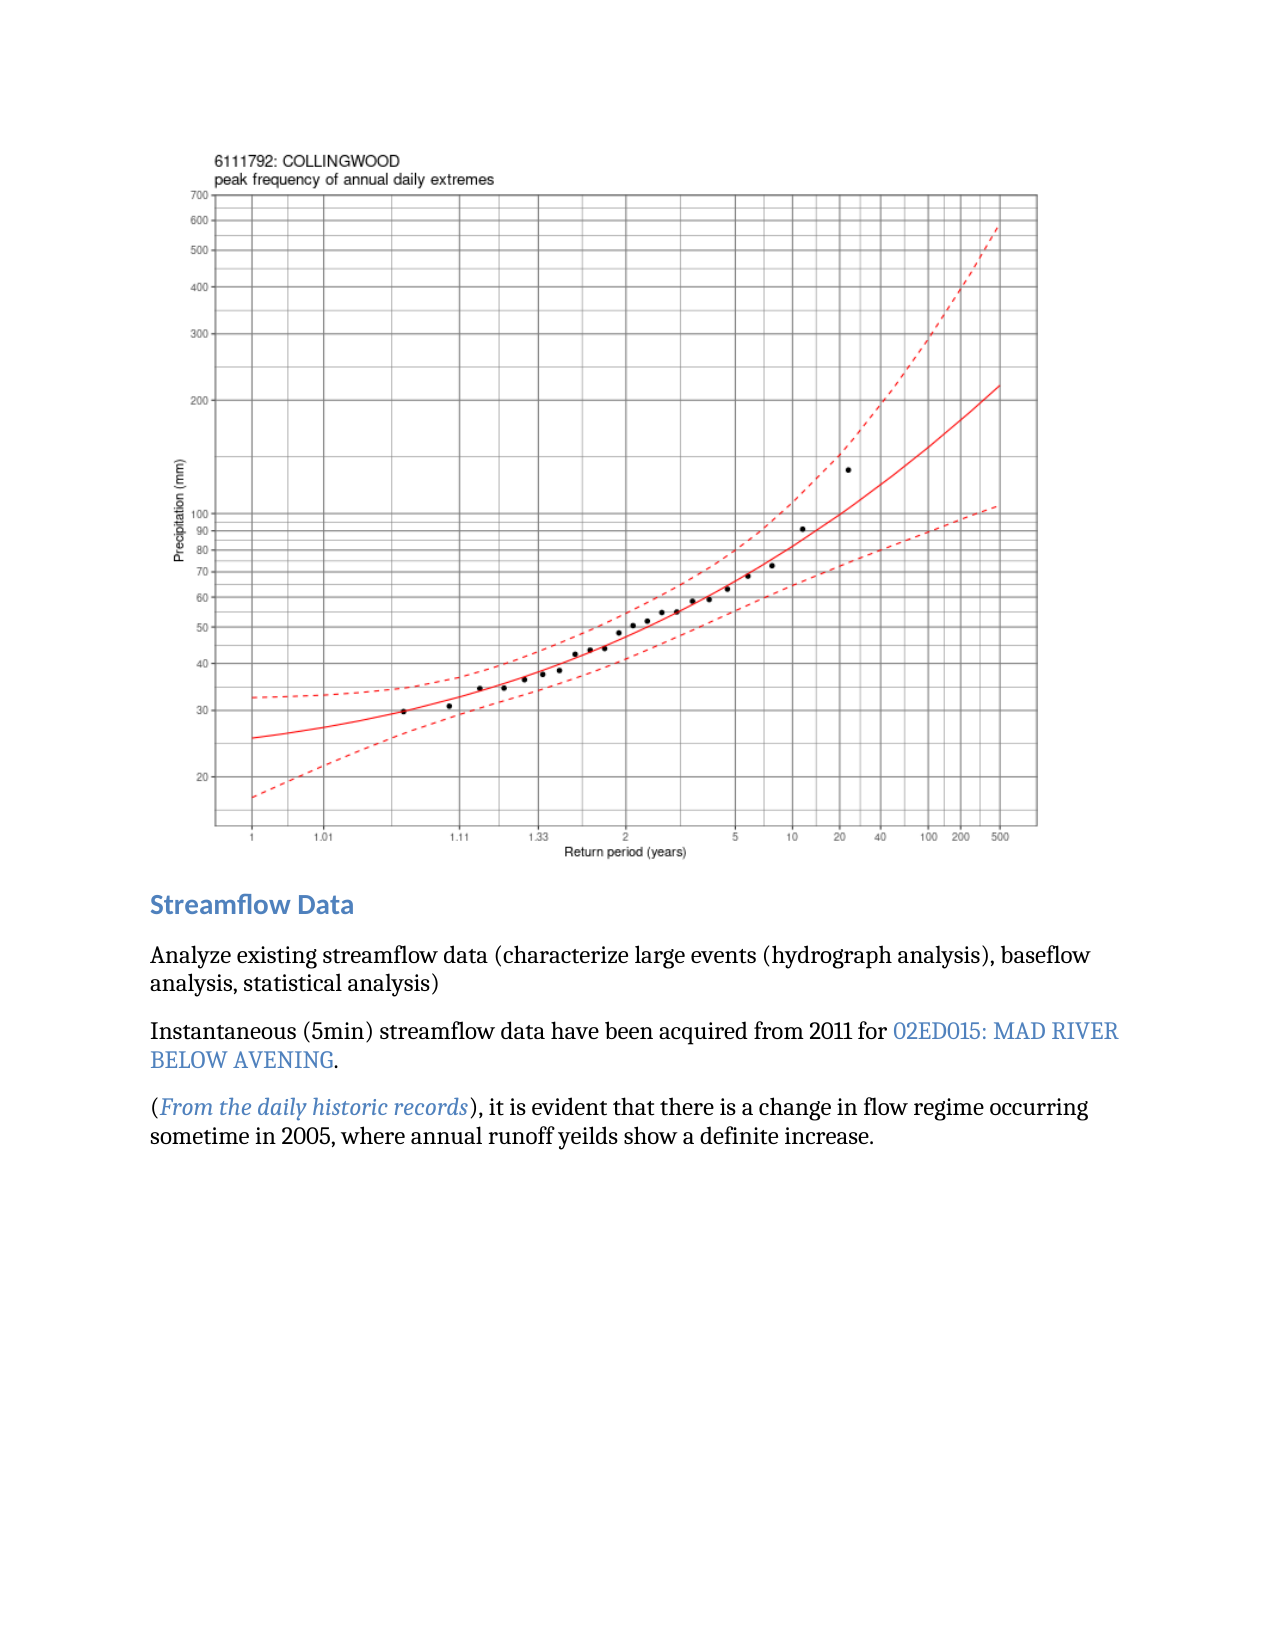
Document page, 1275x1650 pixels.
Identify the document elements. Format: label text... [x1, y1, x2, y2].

picture [168, 150, 1044, 866]
text (From the daily historic records), it is evident that there is a change in flow regime occurring sometime in 2005, where annual runoff yeilds show a definite increase. [150, 1093, 1125, 1151]
text Analyze existing streamflow data (characterize large events (hydrograph analysis), baseflow analysis, statistical analysis) [150, 941, 1125, 998]
subtitle Streamflow Data [150, 886, 1125, 922]
text Instantaneous (5min) streamflow data have been acquired from 2011 for 02ED015: MAD RIVER BELOW AVENING. [150, 1017, 1125, 1074]
